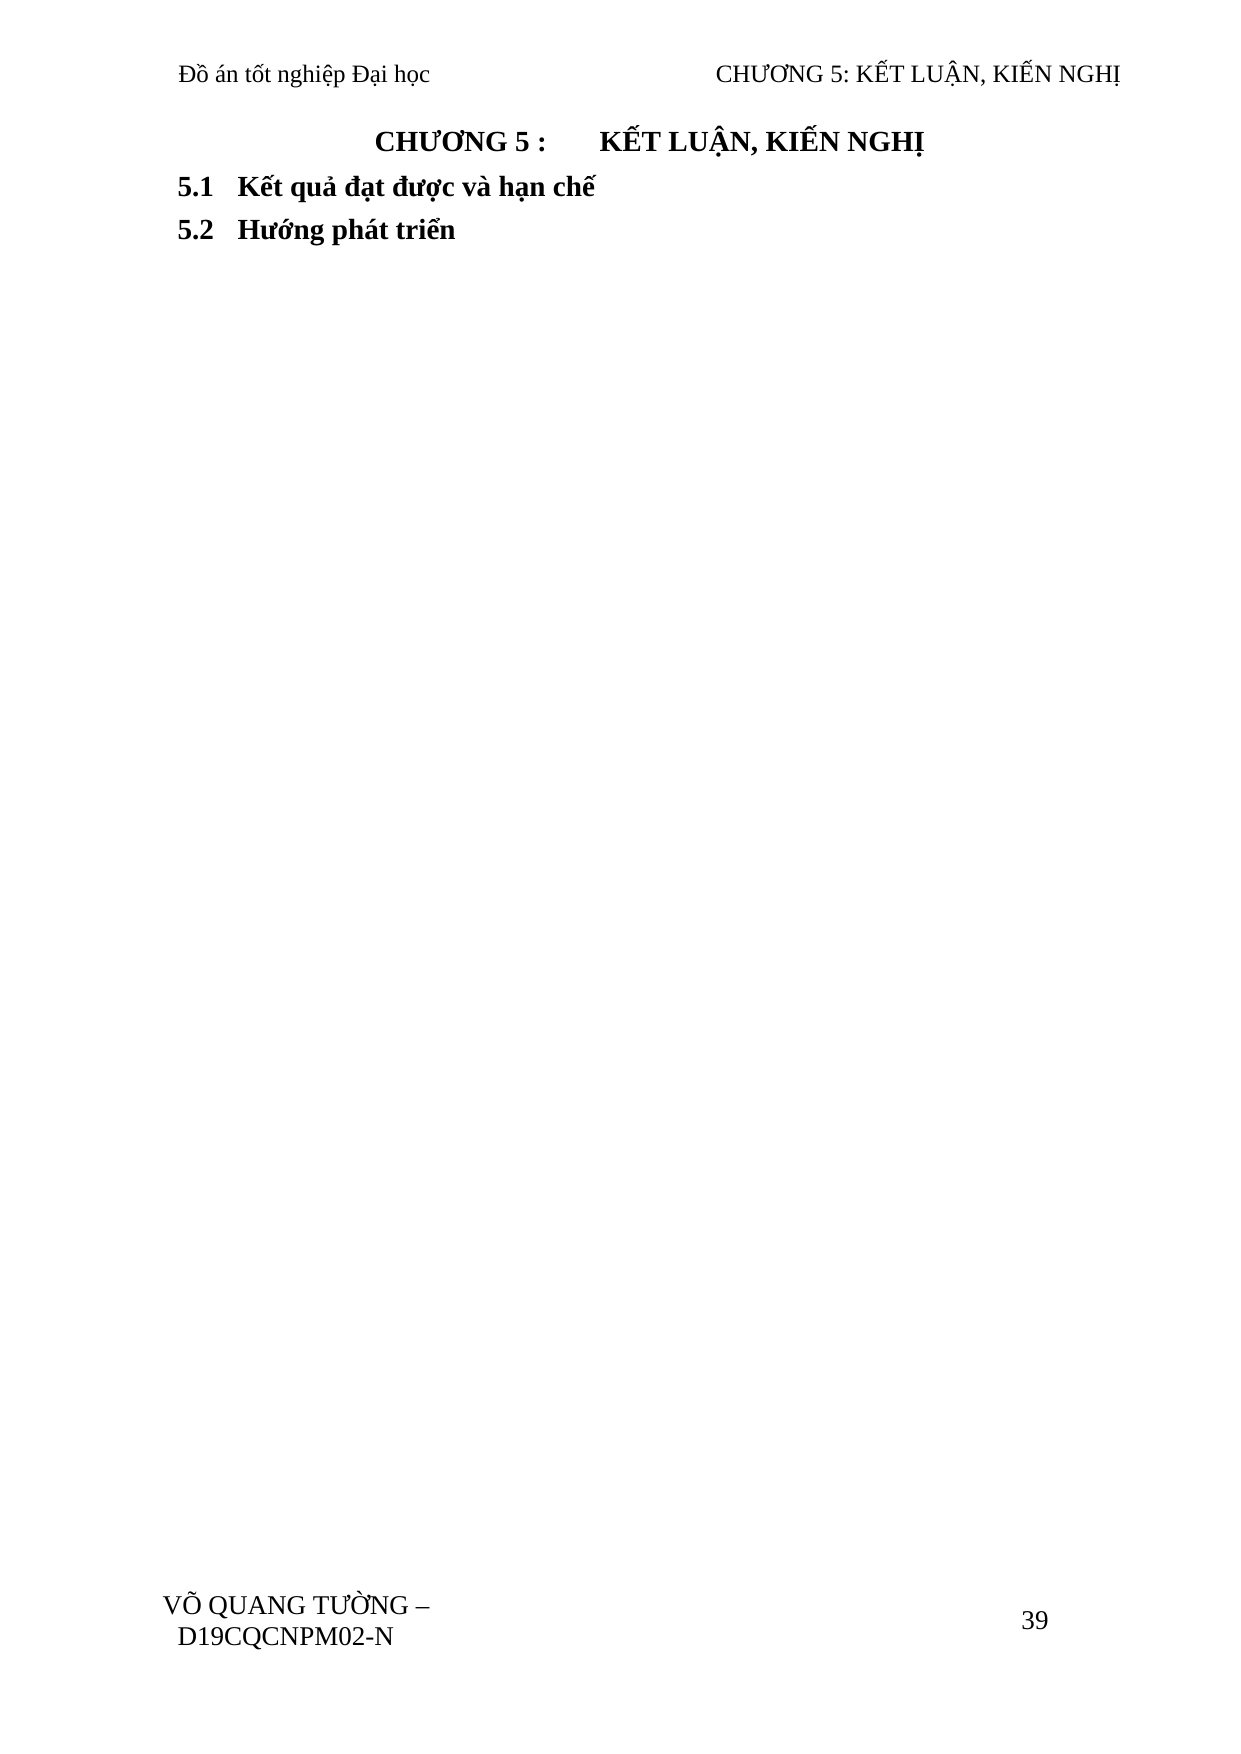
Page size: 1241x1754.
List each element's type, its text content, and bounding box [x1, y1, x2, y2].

subtitle Kết quả đạt được và hạn chế [177, 169, 1122, 203]
subtitle Hướng phát triển [177, 212, 1122, 245]
subtitle KẾT LUẬN, KIẾN NGHỊ [177, 124, 1122, 158]
